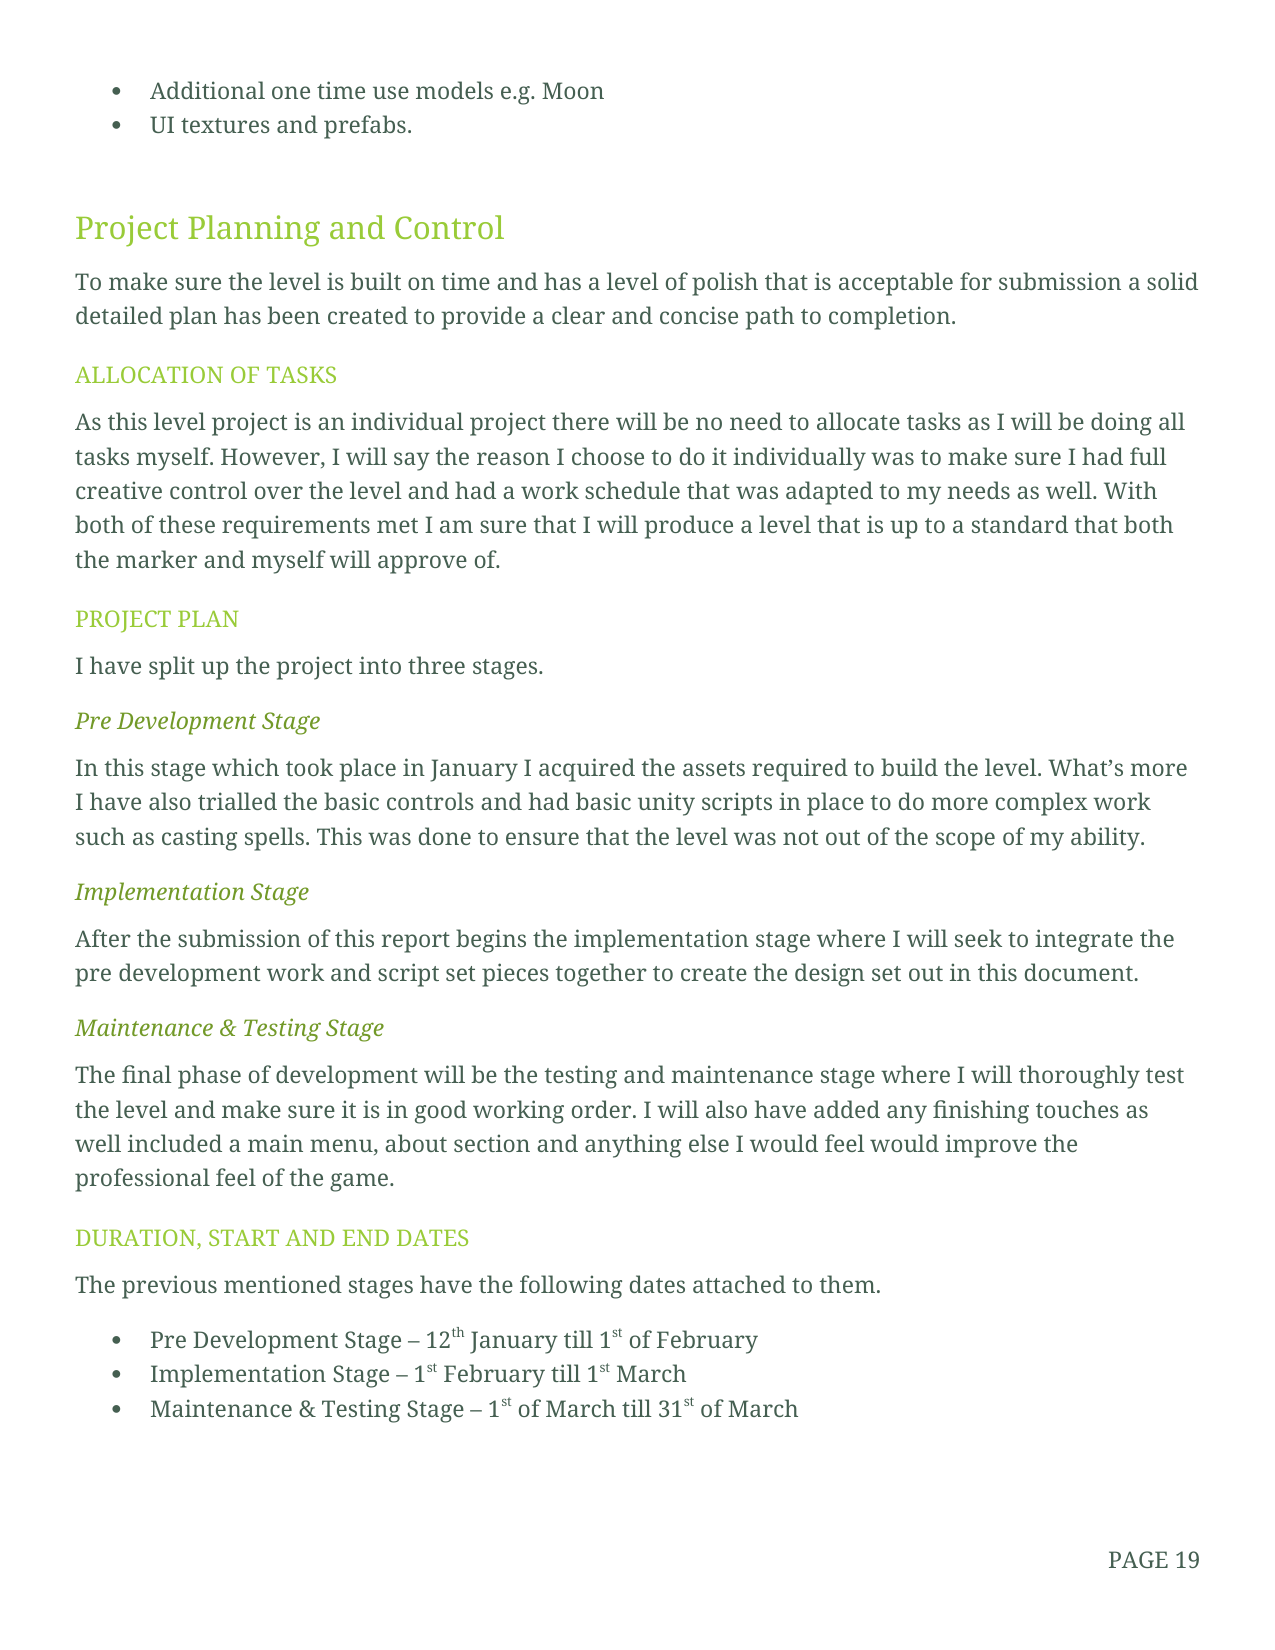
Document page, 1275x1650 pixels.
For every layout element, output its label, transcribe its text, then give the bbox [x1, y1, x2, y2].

text As this level project is an individual project there will be no need to allocate tasks as I will be doing all tasks myself. However, I will say the reason I choose to do it individually was to make sure I had full creative control over the level and had a work schedule that was adapted to my needs as well. With both of these requirements met I am sure that I will produce a level that is up to a standard that both the marker and myself will approve of. [75, 406, 1200, 575]
text The final phase of development will be the testing and maintenance stage where I will thoroughly test the level and make sure it is in good working order. I will also have added any finishing touches as well included a main menu, about section and anything else I would feel would improve the professional feel of the game. [75, 1059, 1200, 1194]
text In this stage which took place in January I acquired the assets required to build the level. What’s more I have also trialled the basic controls and had basic unity scripts in place to do more complex work such as casting spells. This was done to ensure that the level was not out of the scope of my ability. [75, 752, 1200, 852]
subtitle Project plan [75, 603, 1200, 634]
list Pre Development Stage – 12th January till 1st of February [112, 1324, 1200, 1355]
text After the submission of this report begins the implementation stage where I will seek to integrate the pre development work and script set pieces together to create the design set out in this document. [75, 923, 1200, 988]
subtitle Implementation Stage [75, 876, 1200, 907]
list UI textures and prefabs. [112, 109, 1200, 141]
text I have split up the project into three stages. [75, 650, 1200, 681]
list Additional one time use models e.g. Moon [112, 75, 1200, 106]
subtitle Duration, Start and End dates [75, 1222, 1200, 1253]
subtitle Pre Development Stage [75, 705, 1200, 736]
subtitle Allocation of tasks [75, 359, 1200, 391]
list Implementation Stage – 1st February till 1st March [112, 1358, 1200, 1389]
list Maintenance & Testing Stage – 1st of March till 31st of March [112, 1393, 1200, 1424]
text The previous mentioned stages have the following dates attached to them. [75, 1269, 1200, 1300]
subtitle Maintenance & Testing Stage [75, 1012, 1200, 1044]
subtitle Project Planning and Control [75, 206, 1200, 249]
text To make sure the level is built on time and has a level of polish that is acceptable for submission a solid detailed plan has been created to provide a clear and concise path to completion. [75, 266, 1200, 331]
